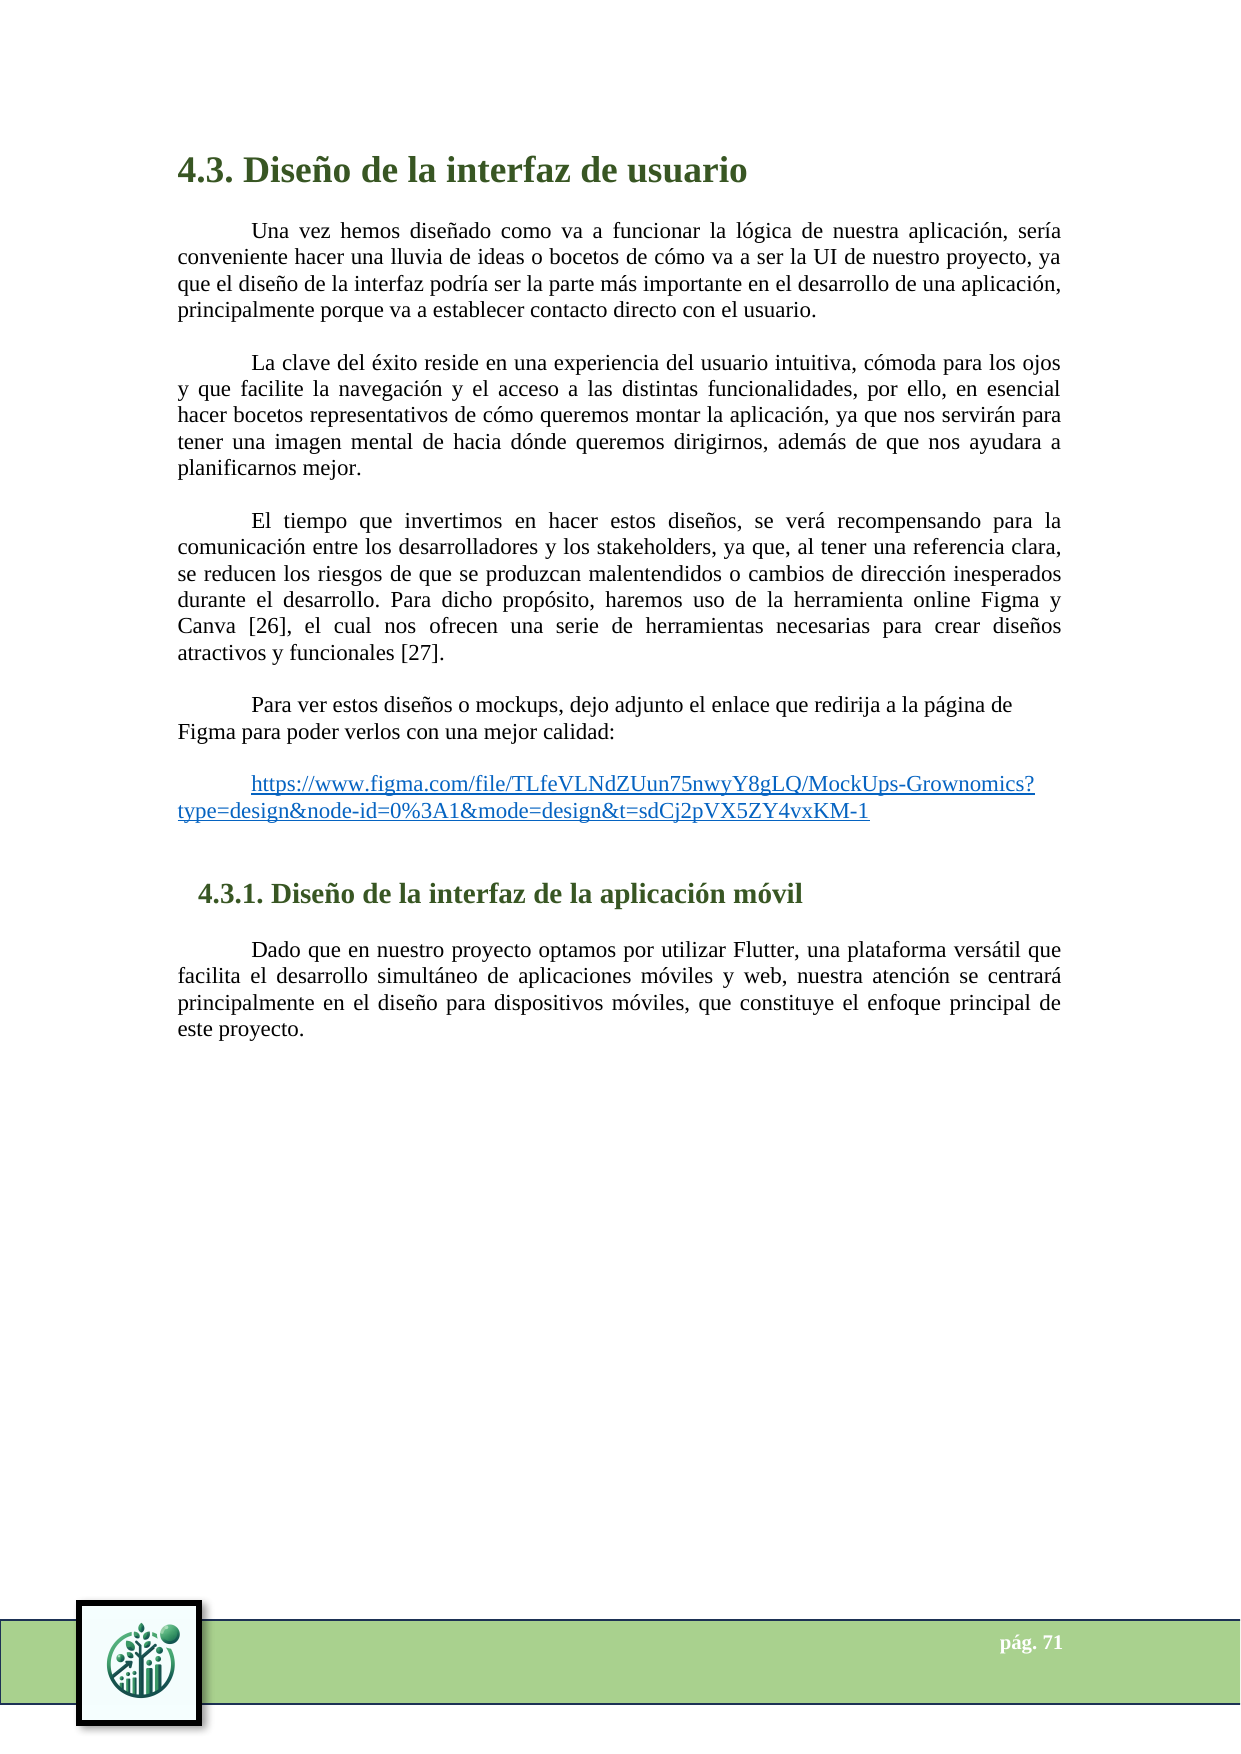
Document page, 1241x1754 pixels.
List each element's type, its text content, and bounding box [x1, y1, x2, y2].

picture [82, 1606, 196, 1720]
text El tiempo que invertimos en hacer estos diseños, se verá recompensando para la comunicación entre los desarrolladores y los stakeholders, ya que, al tener una referencia clara, se reducen los riesgos de que se produzcan malentendidos o cambios de dirección inesperados durante el desarrollo. Para dicho propósito, haremos uso de la herramienta online Figma y Canva , el cual nos ofrecen una serie de herramientas necesarias para crear diseños atractivos y funcionales . [177, 507, 1063, 665]
text Dado que en nuestro proyecto optamos por utilizar Flutter, una plataforma versátil que facilita el desarrollo simultáneo de aplicaciones móviles y web, nuestra atención se centrará principalmente en el diseño para dispositivos móviles, que constituye el enfoque principal de este proyecto. [177, 936, 1063, 1041]
subtitle 4.3. Diseño de la interfaz de usuario [177, 148, 1063, 191]
text Para ver estos diseños o mockups, dejo adjunto el enlace que redirija a la página de Figma para poder verlos con una mejor calidad: [177, 691, 1063, 744]
text https://www.figma.com/file/TLfeVLNdZUun75nwyY8gLQ/MockUps-Grownomics?type=design&node-id=0%3A1&mode=design&t=sdCj2pVX5ZY4vxKM-1 [177, 771, 1063, 823]
subtitle 4.3.1. Diseño de la interfaz de la aplicación móvil [198, 876, 1063, 909]
text La clave del éxito reside en una experiencia del usuario intuitiva, cómoda para los ojos y que facilite la navegación y el acceso a las distintas funcionalidades, por ello, en esencial hacer bocetos representativos de cómo queremos montar la aplicación, ya que nos servirán para tener una imagen mental de hacia dónde queremos dirigirnos, además de que nos ayudara a planificarnos mejor. [177, 349, 1063, 481]
text Una vez hemos diseñado como va a funcionar la lógica de nuestra aplicación, sería conveniente hacer una lluvia de ideas o bocetos de cómo va a ser la UI de nuestro proyecto, ya que el diseño de la interfaz podría ser la parte más importante en el desarrollo de una aplicación, principalmente porque va a establecer contacto directo con el usuario. [177, 217, 1063, 322]
